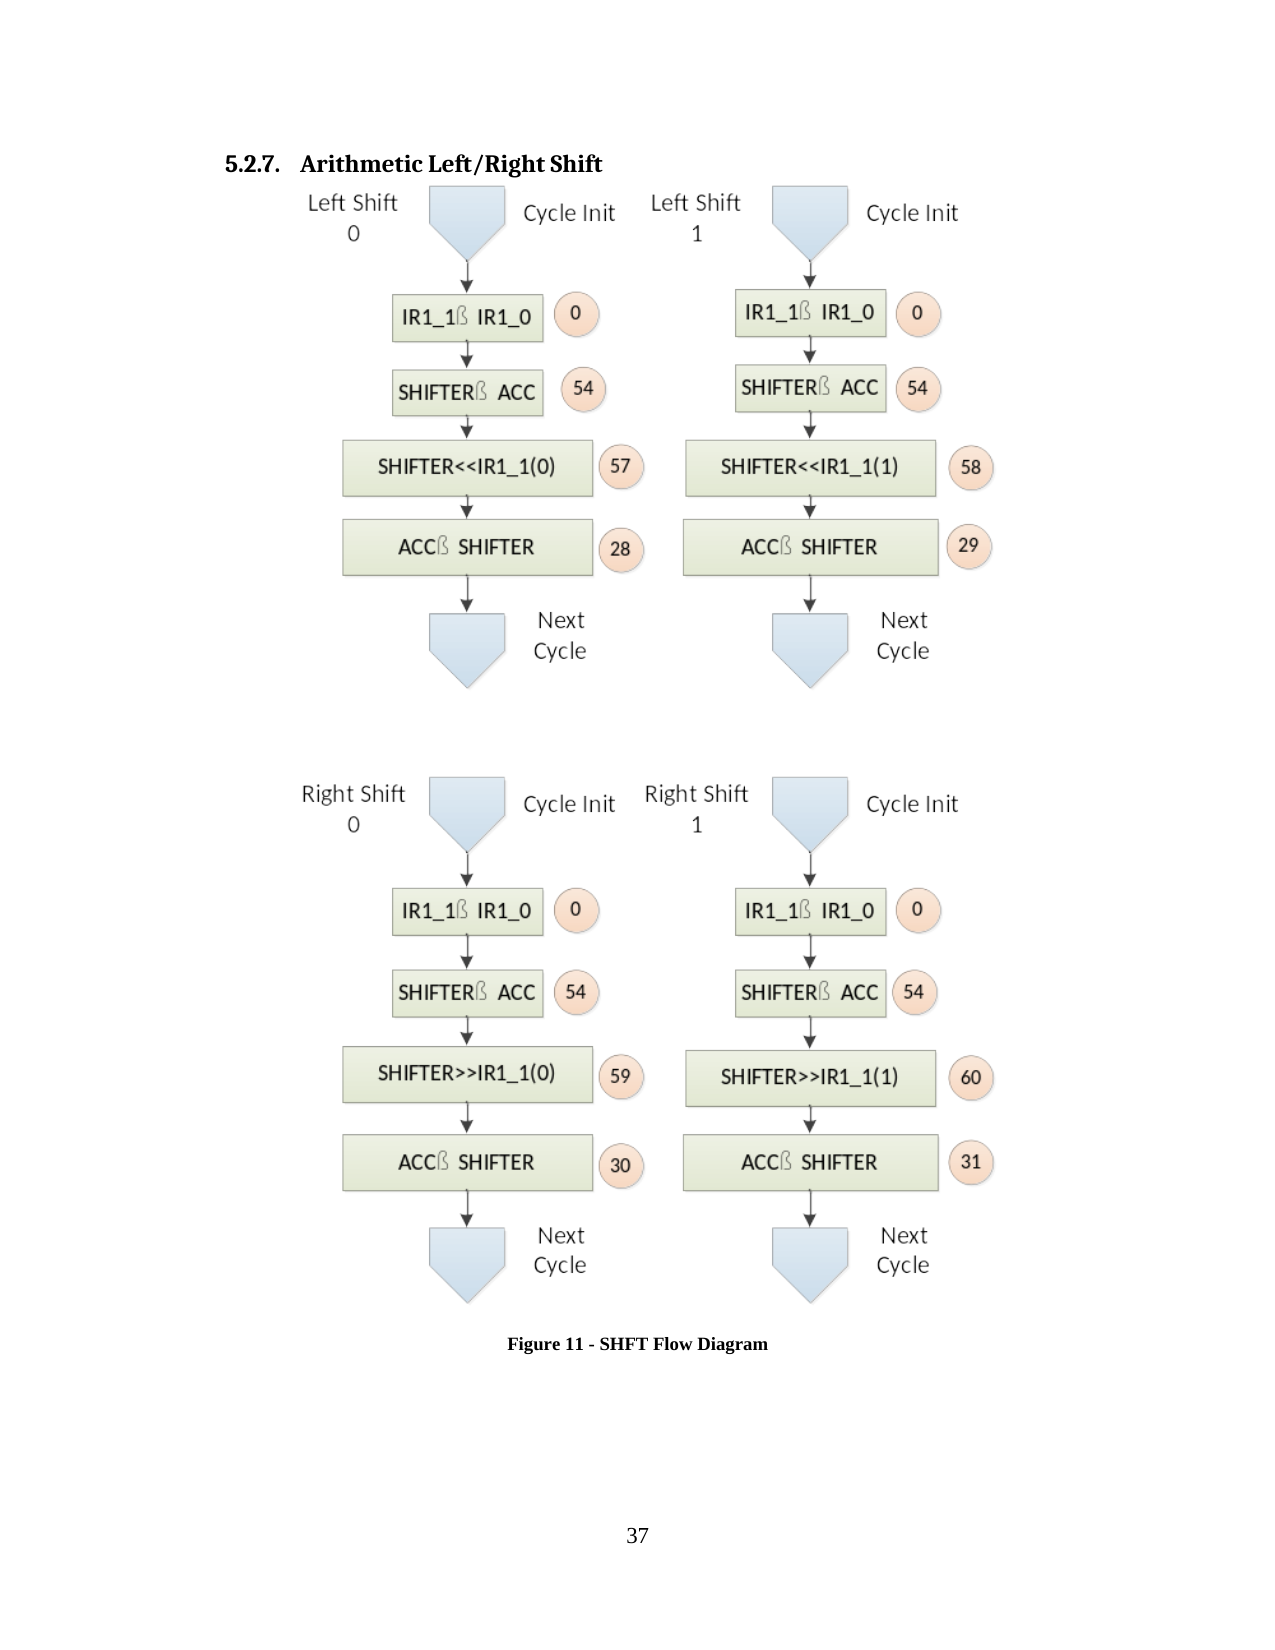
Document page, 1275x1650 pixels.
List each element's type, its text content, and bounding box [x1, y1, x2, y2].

subtitle Arithmetic Left/Right Shift [225, 150, 1125, 179]
text Figure - SHFT Flow Diagram [150, 1333, 1125, 1354]
